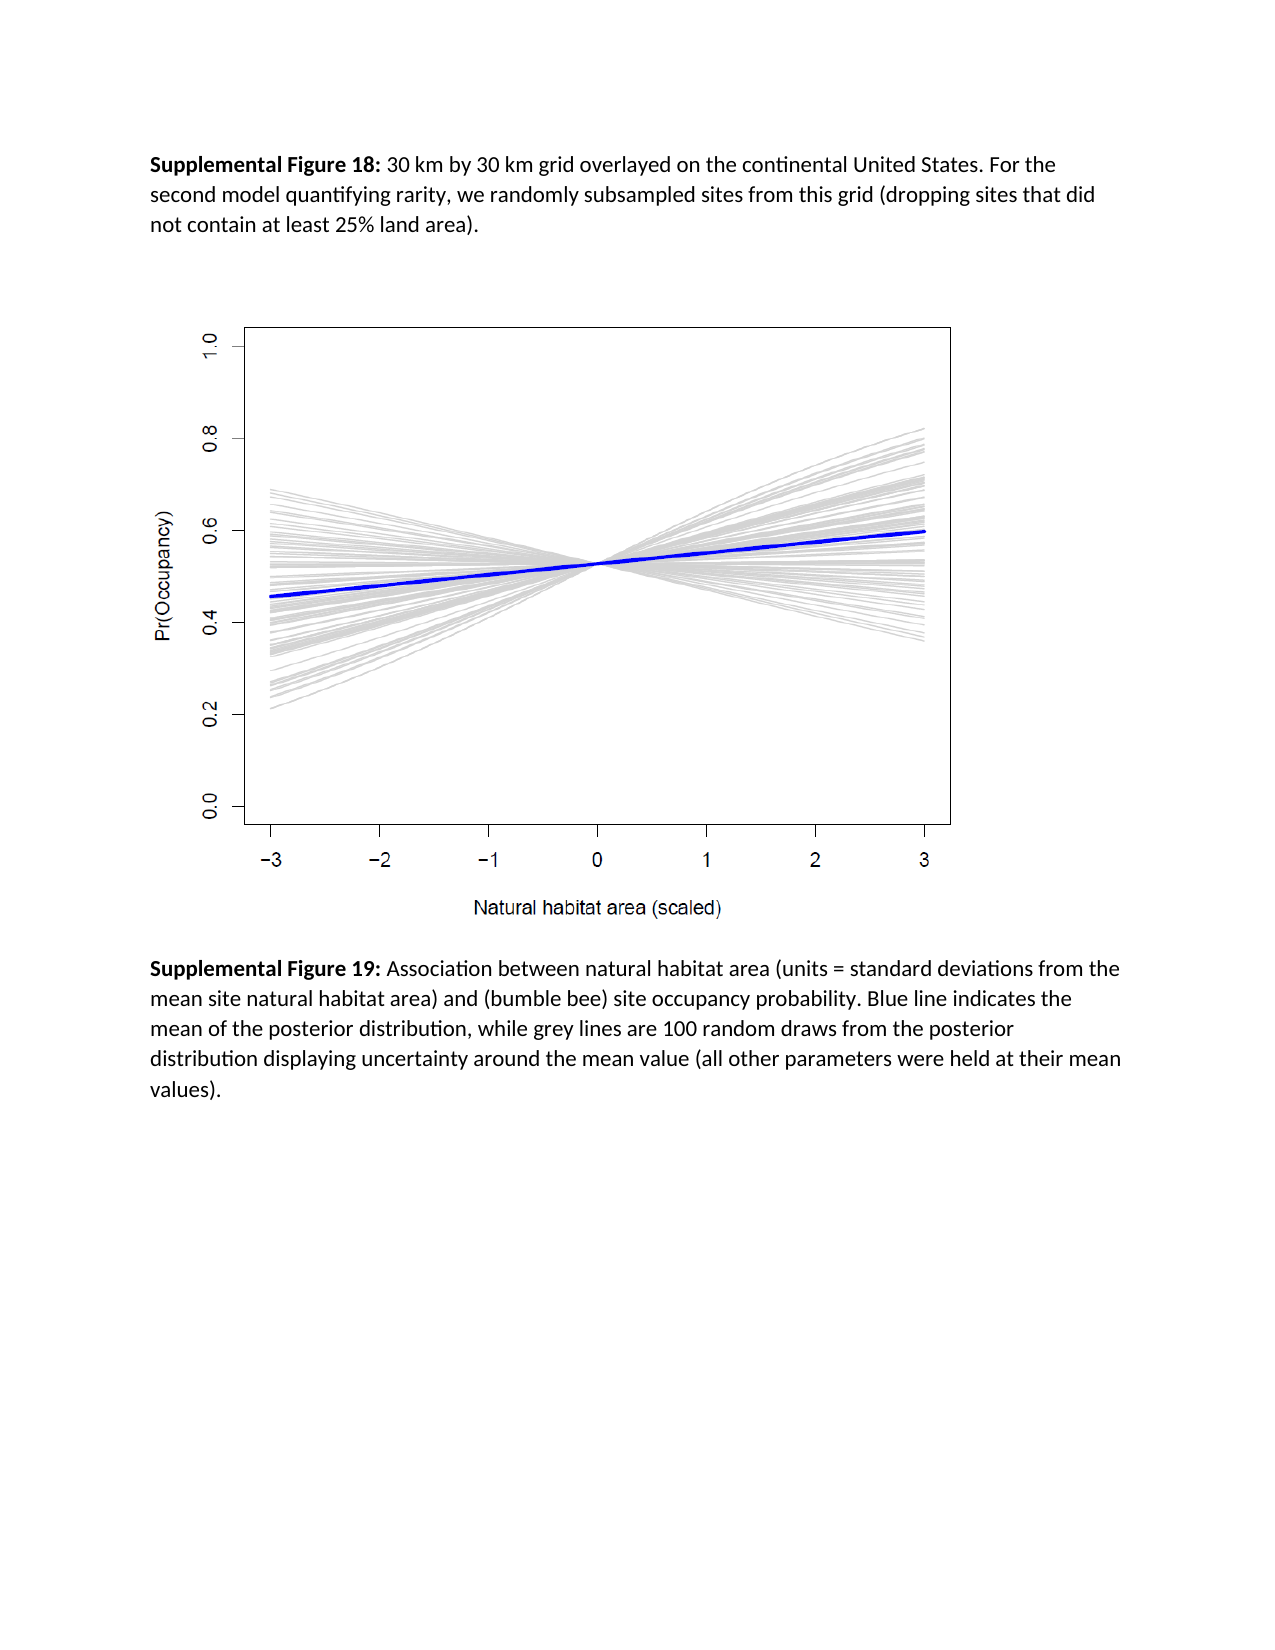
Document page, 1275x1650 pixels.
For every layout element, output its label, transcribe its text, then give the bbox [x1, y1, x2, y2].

picture [150, 304, 962, 936]
text Supplemental Figure 18: 30 km by 30 km grid overlayed on the continental United States. For the second model quantifying rarity, we randomly subsampled sites from this grid (dropping sites that did not contain at least 25% land area). [150, 150, 1125, 238]
text Supplemental Figure 19: Association between natural habitat area (units = standard deviations from the mean site natural habitat area) and (bumble bee) site occupancy probability. Blue line indicates the mean of the posterior distribution, while grey lines are 100 random draws from the posterior distribution displaying uncertainty around the mean value (all other parameters were held at their mean values). [150, 954, 1125, 1103]
